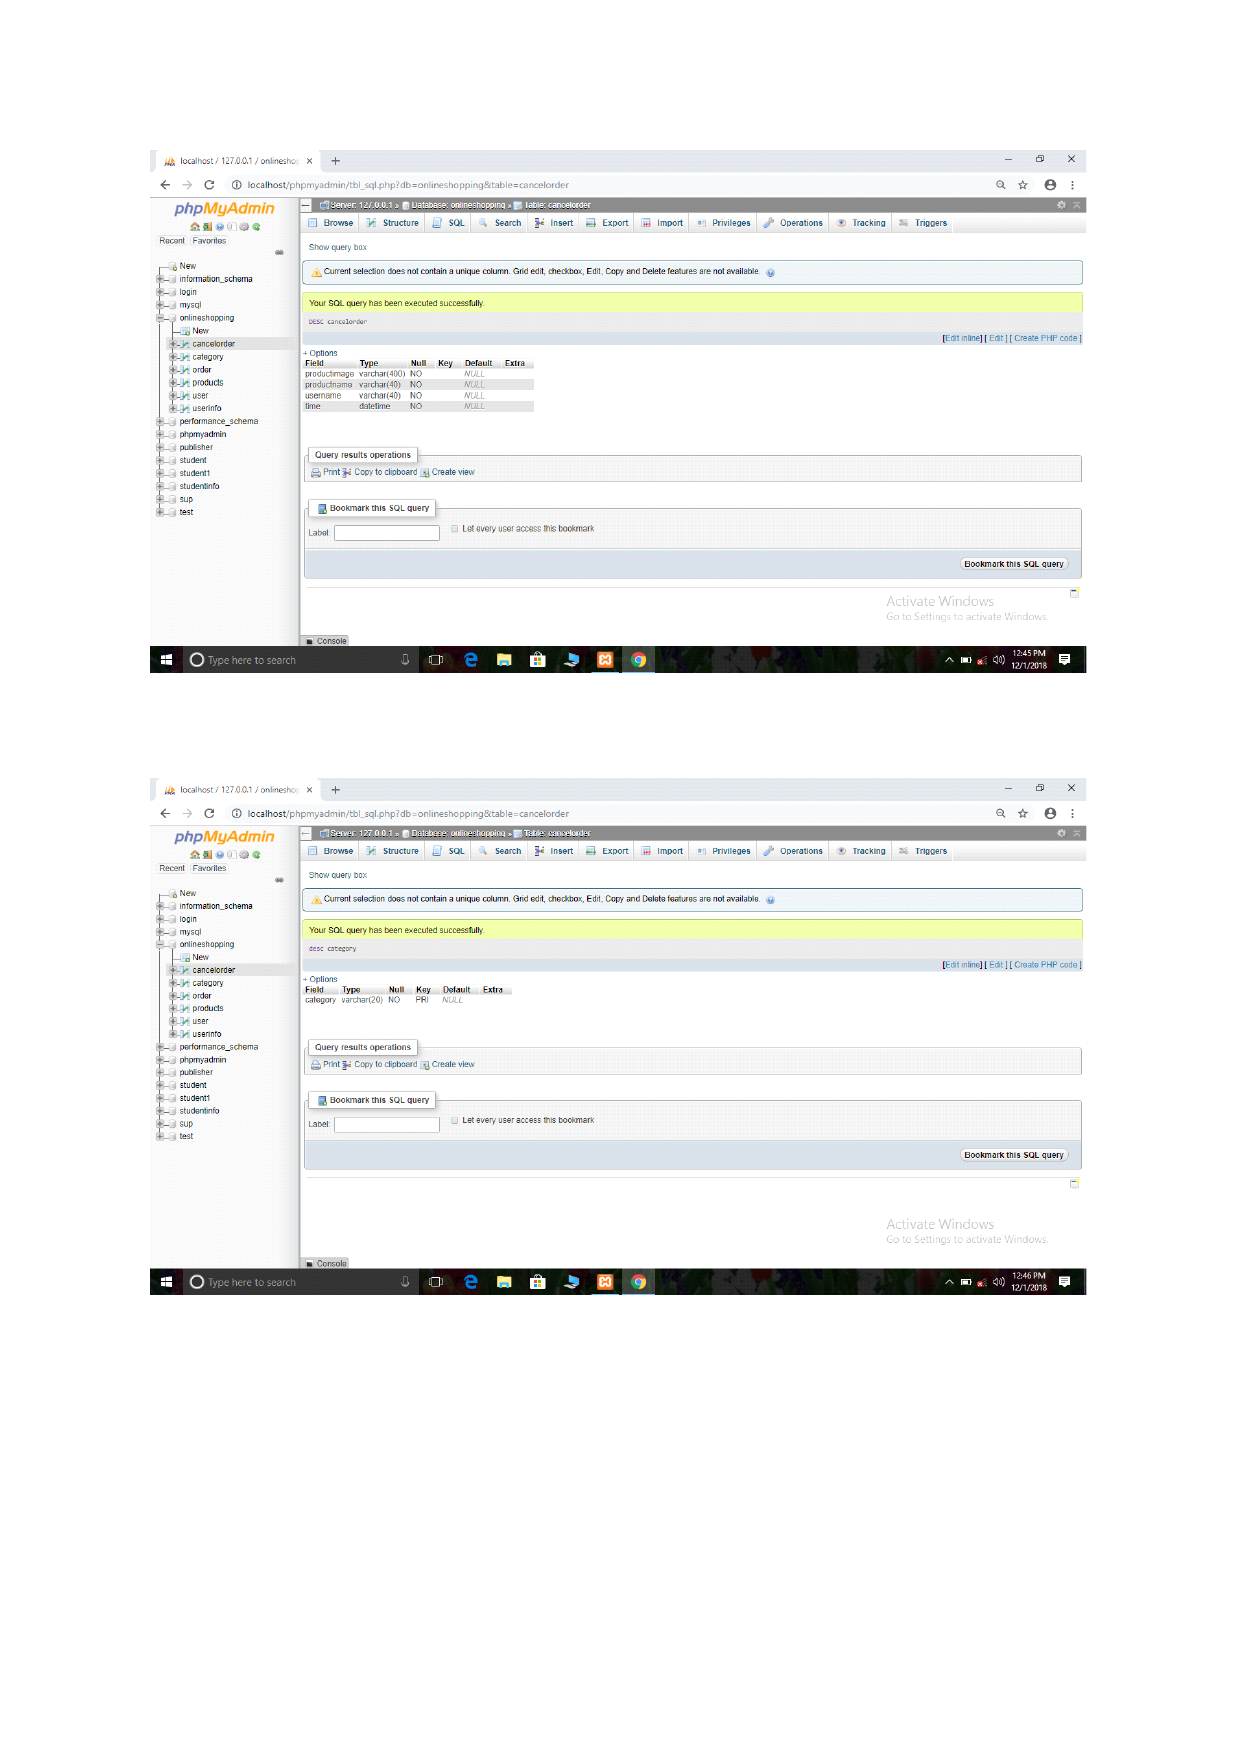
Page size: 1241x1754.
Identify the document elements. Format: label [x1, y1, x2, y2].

picture [150, 778, 1087, 1295]
picture [150, 150, 1087, 673]
